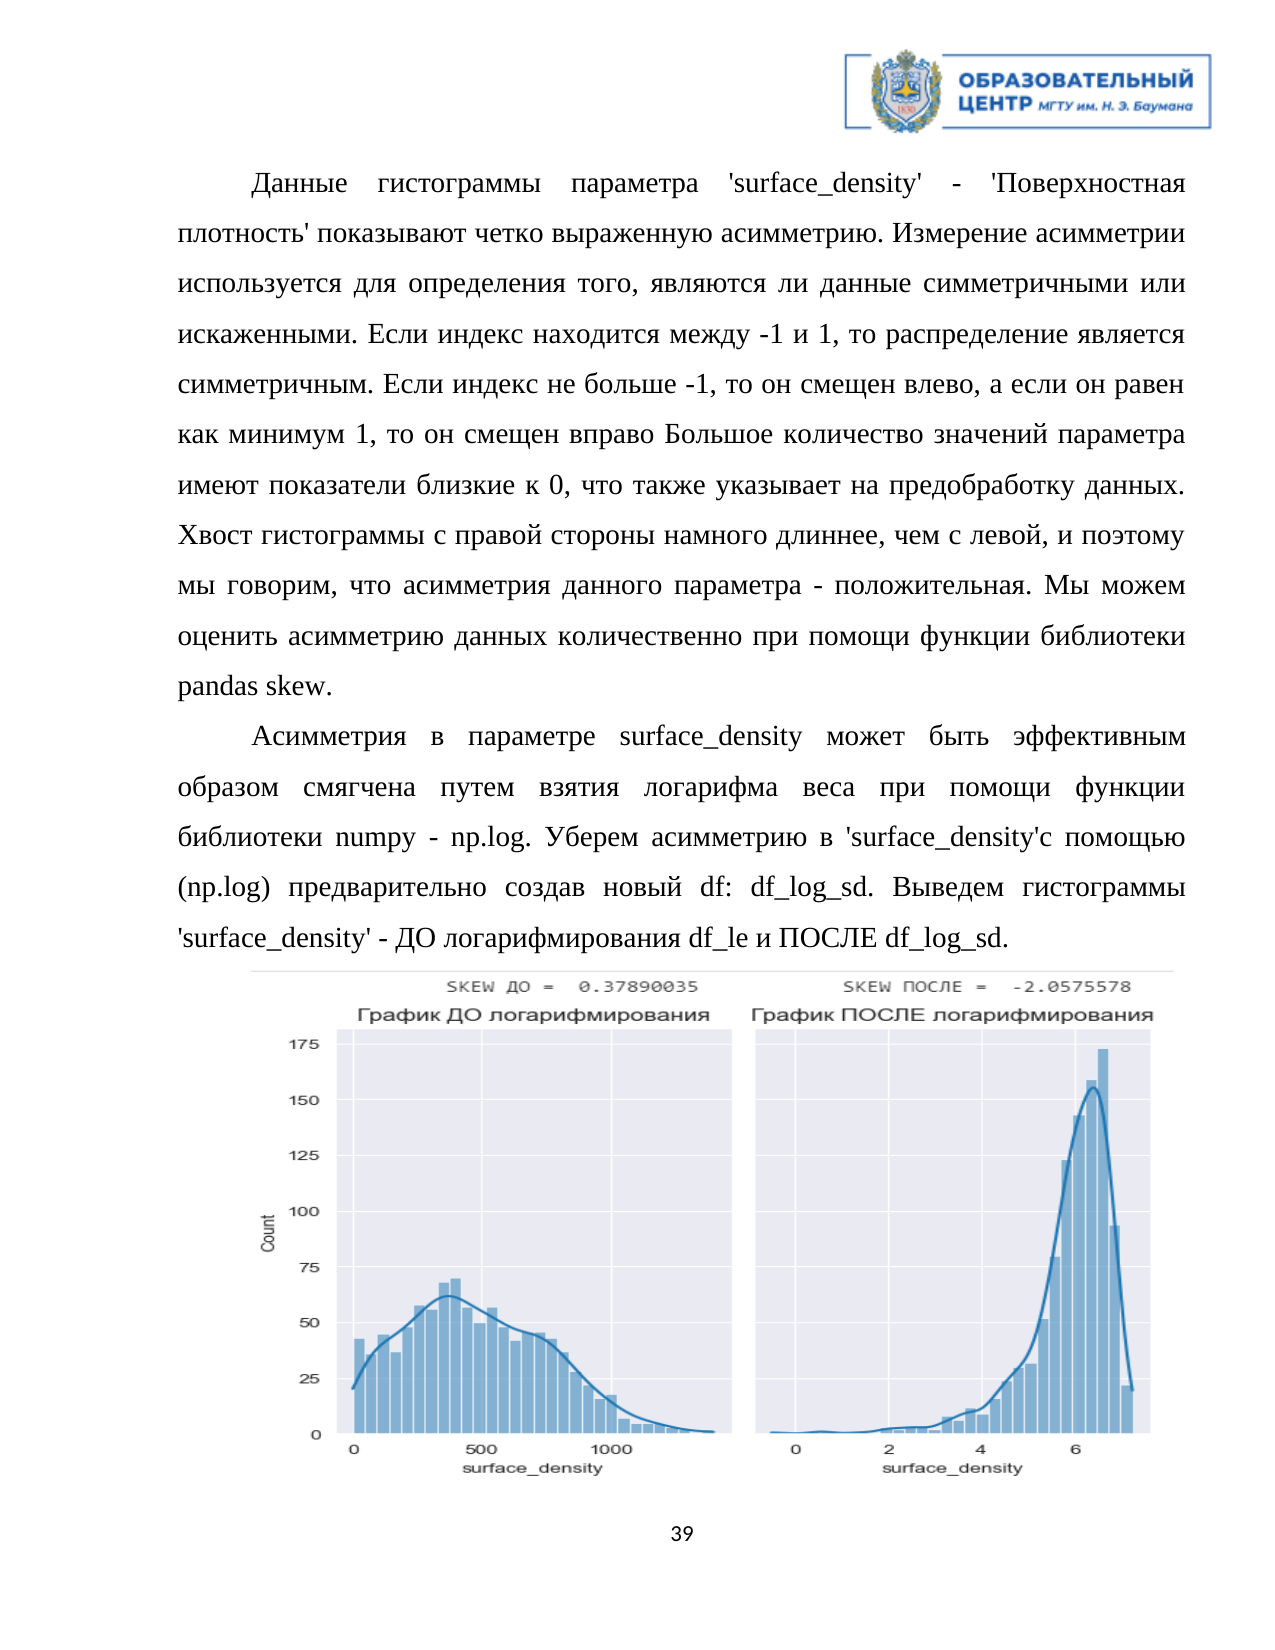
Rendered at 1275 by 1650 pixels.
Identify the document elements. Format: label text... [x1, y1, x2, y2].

text Данные гистограммы параметра 'surface_density' - 'Поверхностная плотность' показывают четко выраженную асимметрию. Измерение асимметрии используется для определения того, являются ли данные симметричными или искаженными. Если индекс находится между -1 и 1, то распределение является симметричным. Если индекс не больше -1, то он смещен влево, а если он равен как минимум 1, то он смещен вправо Большое количество значений параметра имеют показатели близкие к 0, что также указывает на предобработку данных. Хвост гистограммы с правой стороны намного длиннее, чем с левой, и поэтому мы говорим, что асимметрия данного параметра - положительная. Мы можем оценить асимметрию данных количественно при помощи функции библиотеки pandas skew. [177, 118, 1186, 702]
picture [814, 26, 1262, 149]
picture [251, 970, 1174, 1479]
text Асимметрия в параметре surface_density может быть эффективным образом смягчена путем взятия логарифма веса при помощи функции библиотеки numpy - np.log. Уберем асимметрию в 'surface_density'с помощью (np.log) предварительно создав новый df: df_log_sd. Выведем гистограммы 'surface_density' - ДО логарифмирования df_le и ПОСЛЕ df_log_sd. [177, 718, 1186, 953]
